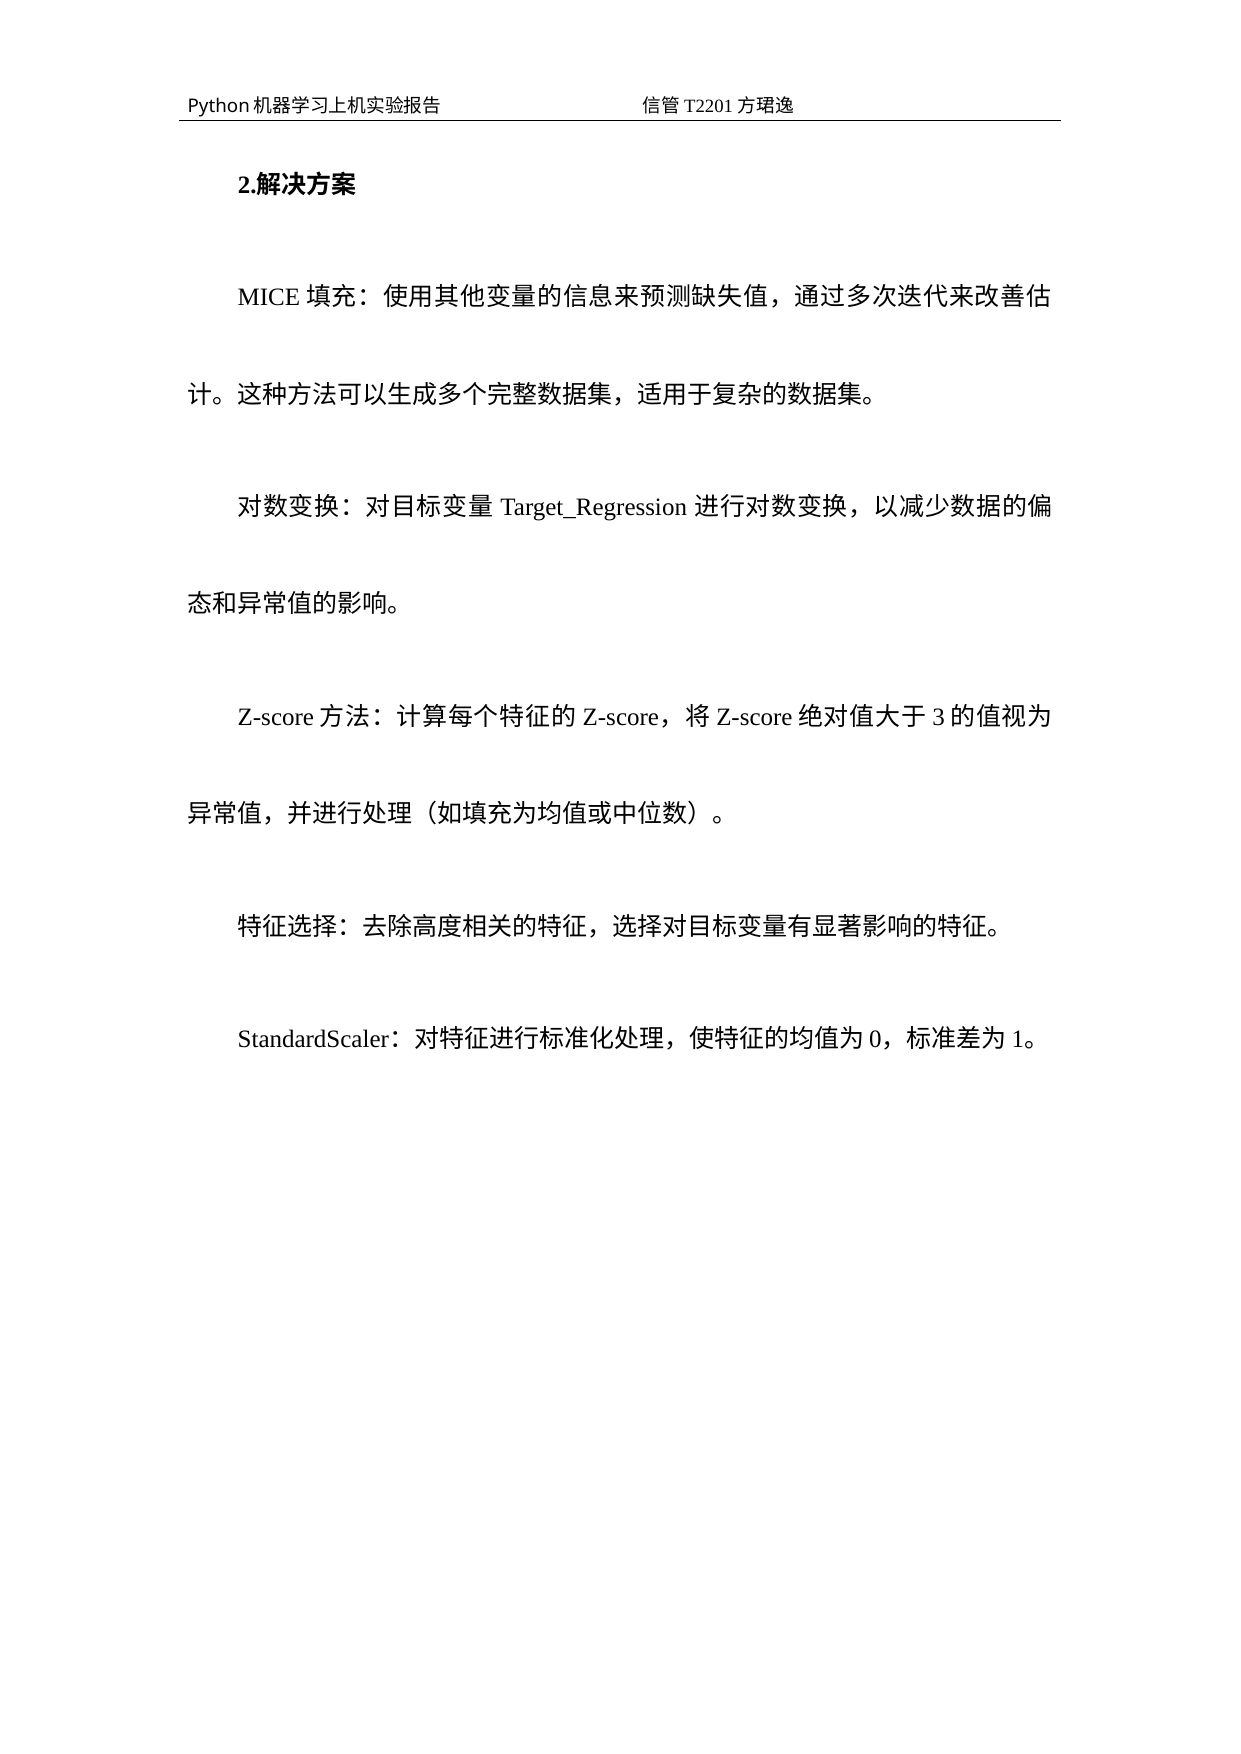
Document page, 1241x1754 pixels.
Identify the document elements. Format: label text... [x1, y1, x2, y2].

list 2.解决方案 [187, 150, 1053, 215]
list StandardScaler：对特征进行标准化处理，使特征的均值为0，标准差为1。 [187, 1004, 1053, 1069]
list 对数变换：对目标变量 Target_Regression 进行对数变换，以减少数据的偏态和异常值的影响。 [187, 472, 1053, 634]
list Z-score方法：计算每个特征的Z-score，将Z-score绝对值大于3的值视为异常值，并进行处理（如填充为均值或中位数）。 [187, 682, 1053, 844]
list 特征选择：去除高度相关的特征，选择对目标变量有显著影响的特征。 [187, 892, 1053, 957]
list MICE填充：使用其他变量的信息来预测缺失值，通过多次迭代来改善估计。这种方法可以生成多个完整数据集，适用于复杂的数据集。 [187, 262, 1053, 425]
